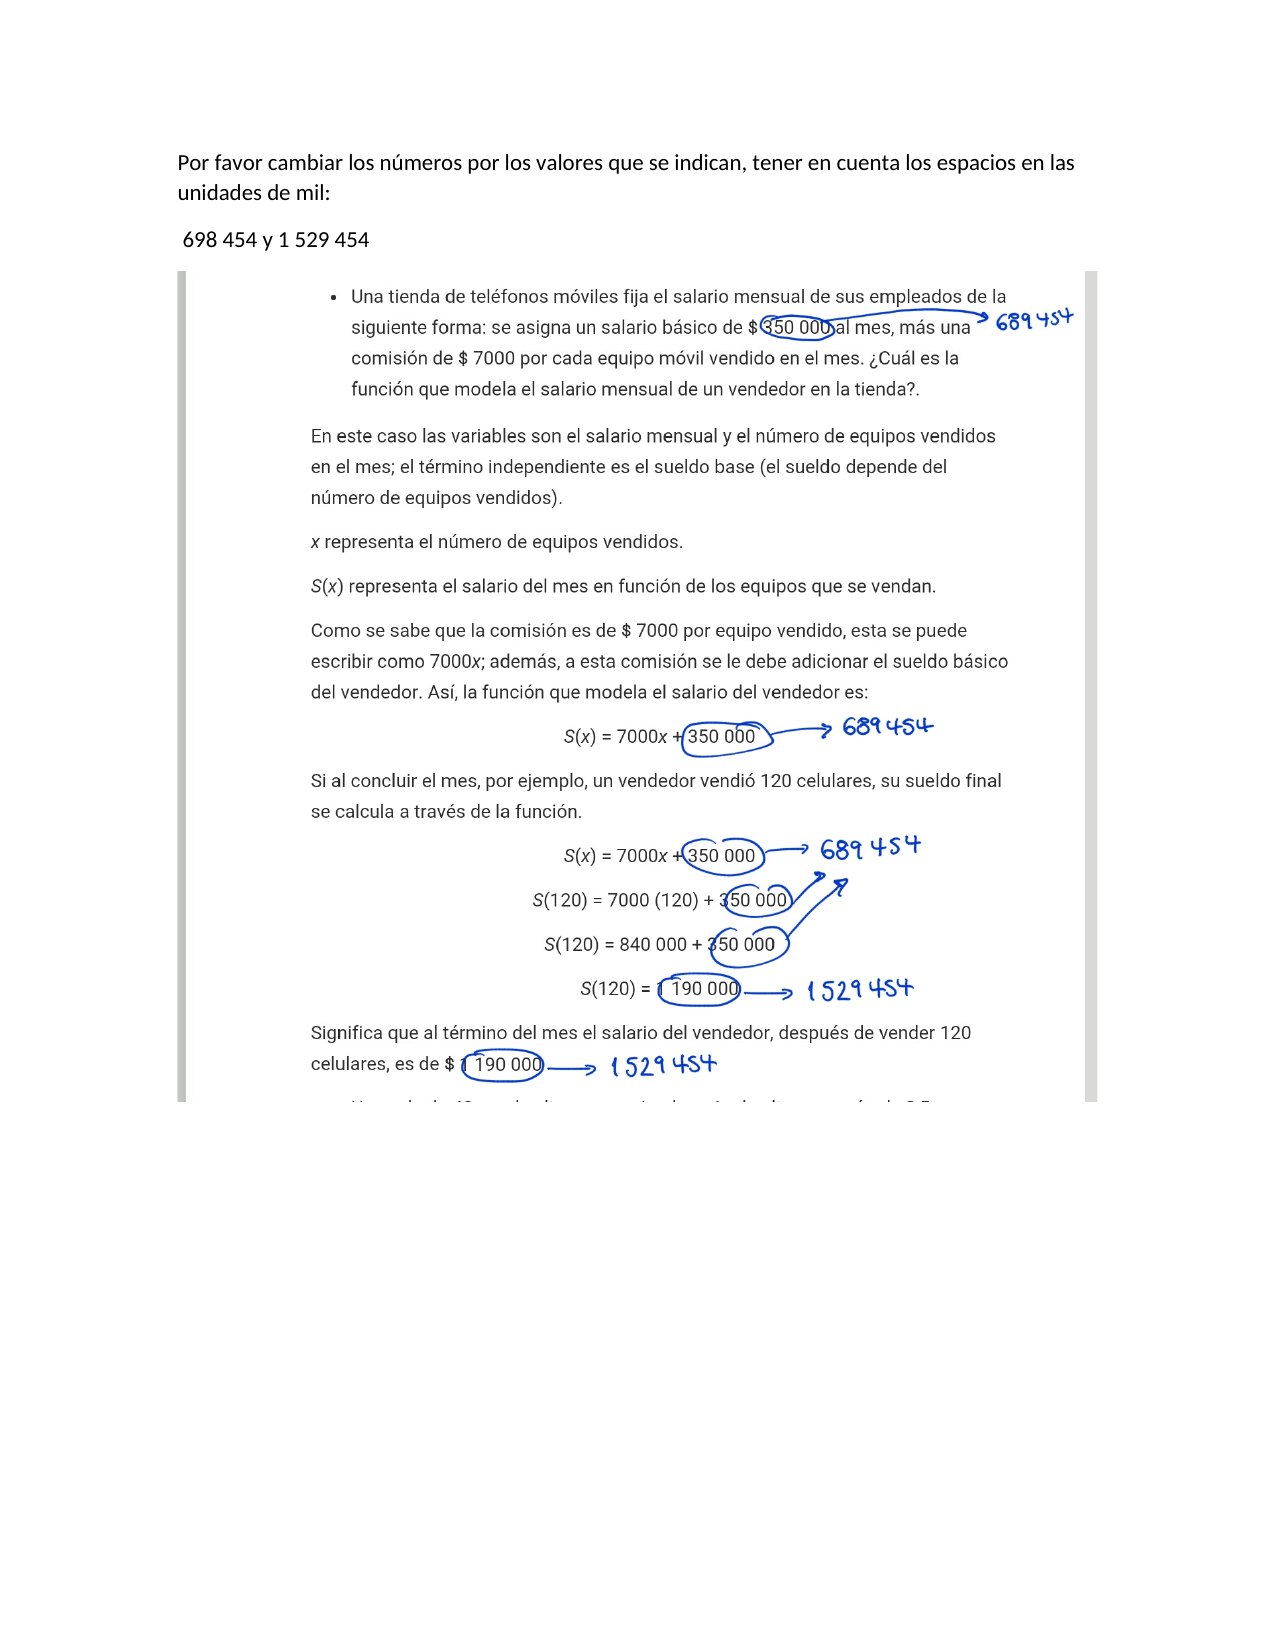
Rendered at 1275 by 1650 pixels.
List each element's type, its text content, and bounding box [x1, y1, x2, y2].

picture [177, 271, 1098, 1102]
text 698 454 y 1 529 454 [177, 225, 1098, 253]
text Por favor cambiar los números por los valores que se indican, tener en cuenta los espacios en las unidades de mil: [177, 148, 1098, 206]
